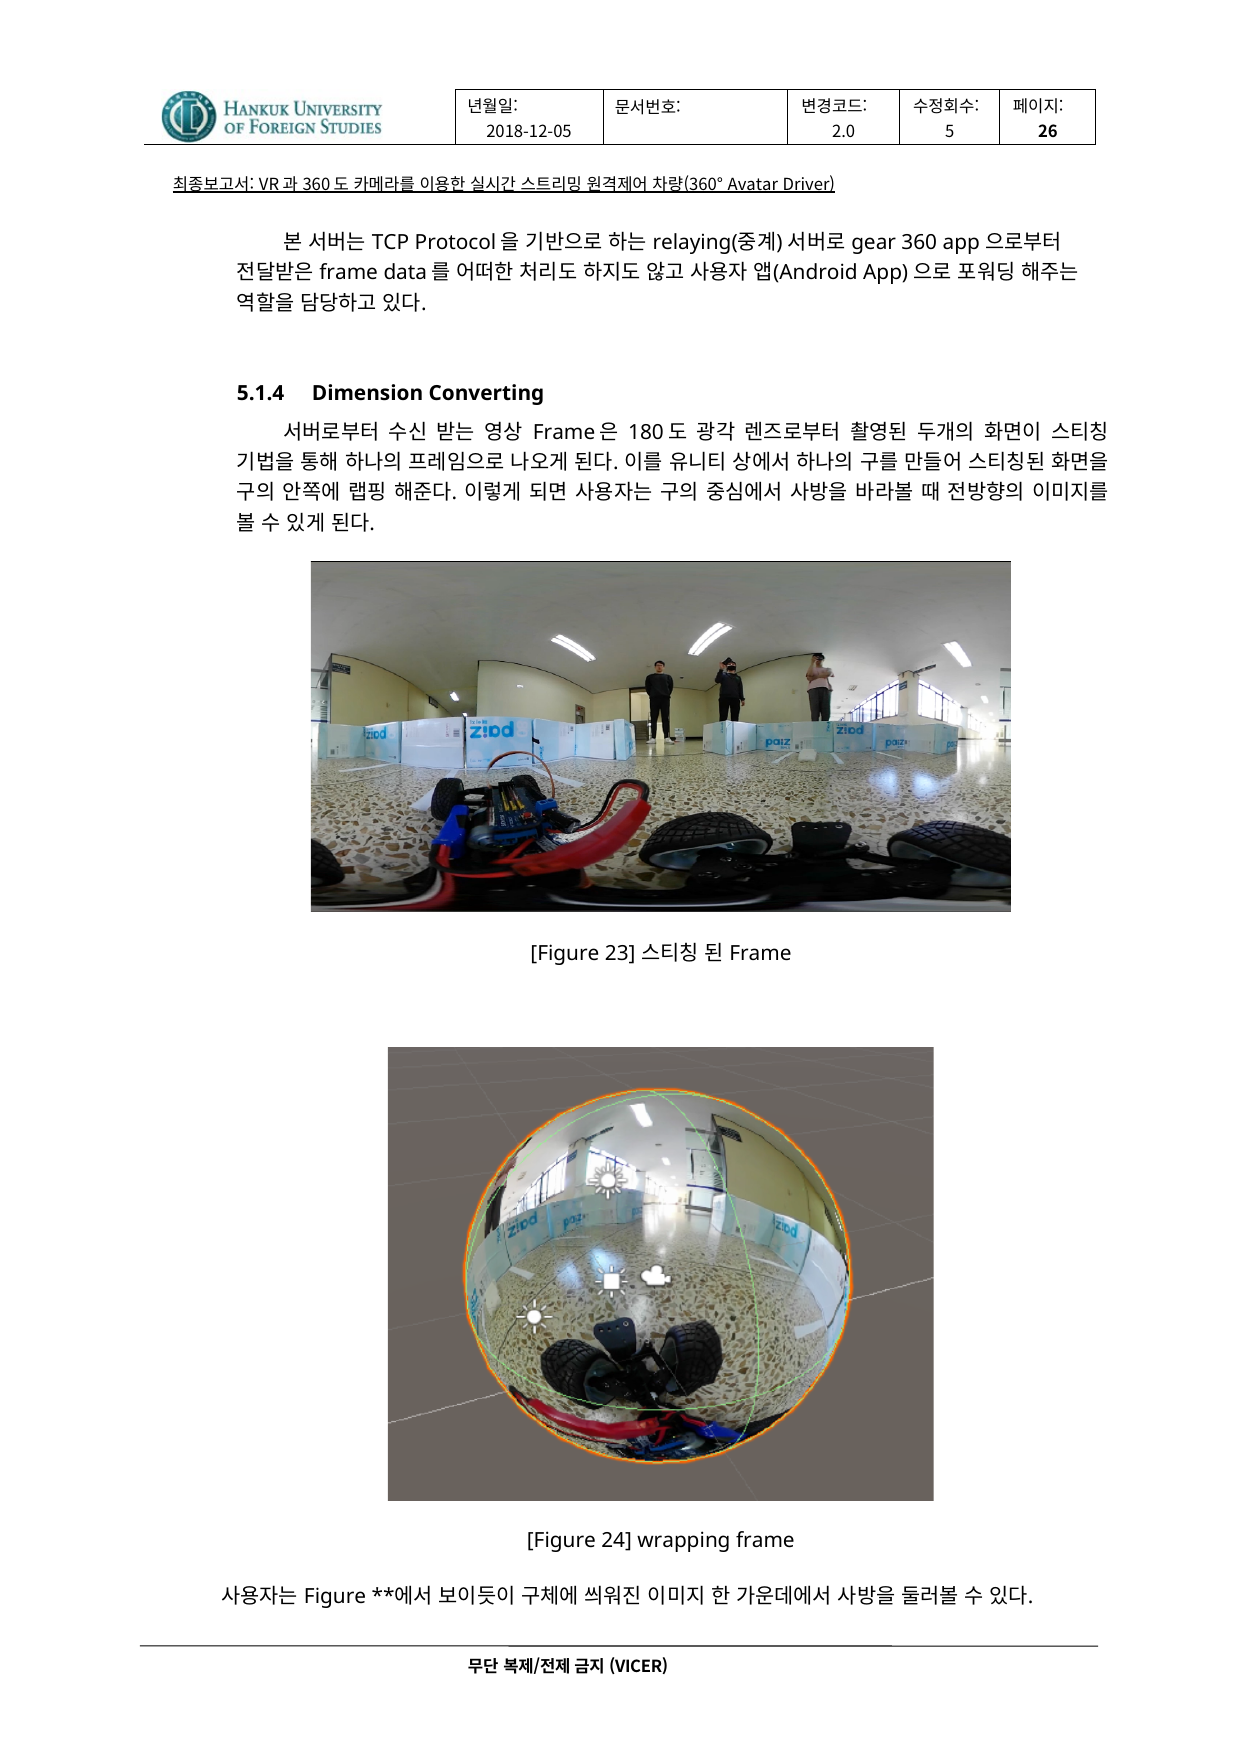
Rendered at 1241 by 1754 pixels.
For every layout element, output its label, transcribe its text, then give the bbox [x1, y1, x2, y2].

picture [387, 1047, 934, 1501]
list Dimension Converting [237, 378, 1109, 406]
text 본 서버는 TCP Protocol을 기반으로 하는 relaying(중계) 서버로 gear 360 app 으로부터 전달받은 frame data를 어떠한 처리도 하지도 않고 사용자 앱(Android App) 으로 포워딩 해주는 역할을 담당하고 있다. [237, 225, 1109, 316]
text 사용자는 Figure **에서 보이듯이 구체에 씌워진 이미지 한 가운데에서 사방을 둘러볼 수 있다. [200, 1579, 1109, 1609]
text [Figure 23] 스티칭 된 Frame [212, 936, 1109, 966]
picture [161, 89, 383, 143]
text [Figure 24] wrapping frame [212, 1526, 1109, 1554]
text 서버로부터 수신 받는 영상 Frame은 180도 광각 렌즈로부터 촬영된 두개의 화면이 스티칭 기법을 통해 하나의 프레임으로 나오게 된다. 이를 유니티 상에서 하나의 구를 만들어 스티칭된 화면을 구의 안쪽에 랩핑 해준다. 이렇게 되면 사용자는 구의 중심에서 사방을 바라볼 때 전방향의 이미지를 볼 수 있게 된다. [237, 415, 1109, 536]
picture [310, 561, 1011, 912]
